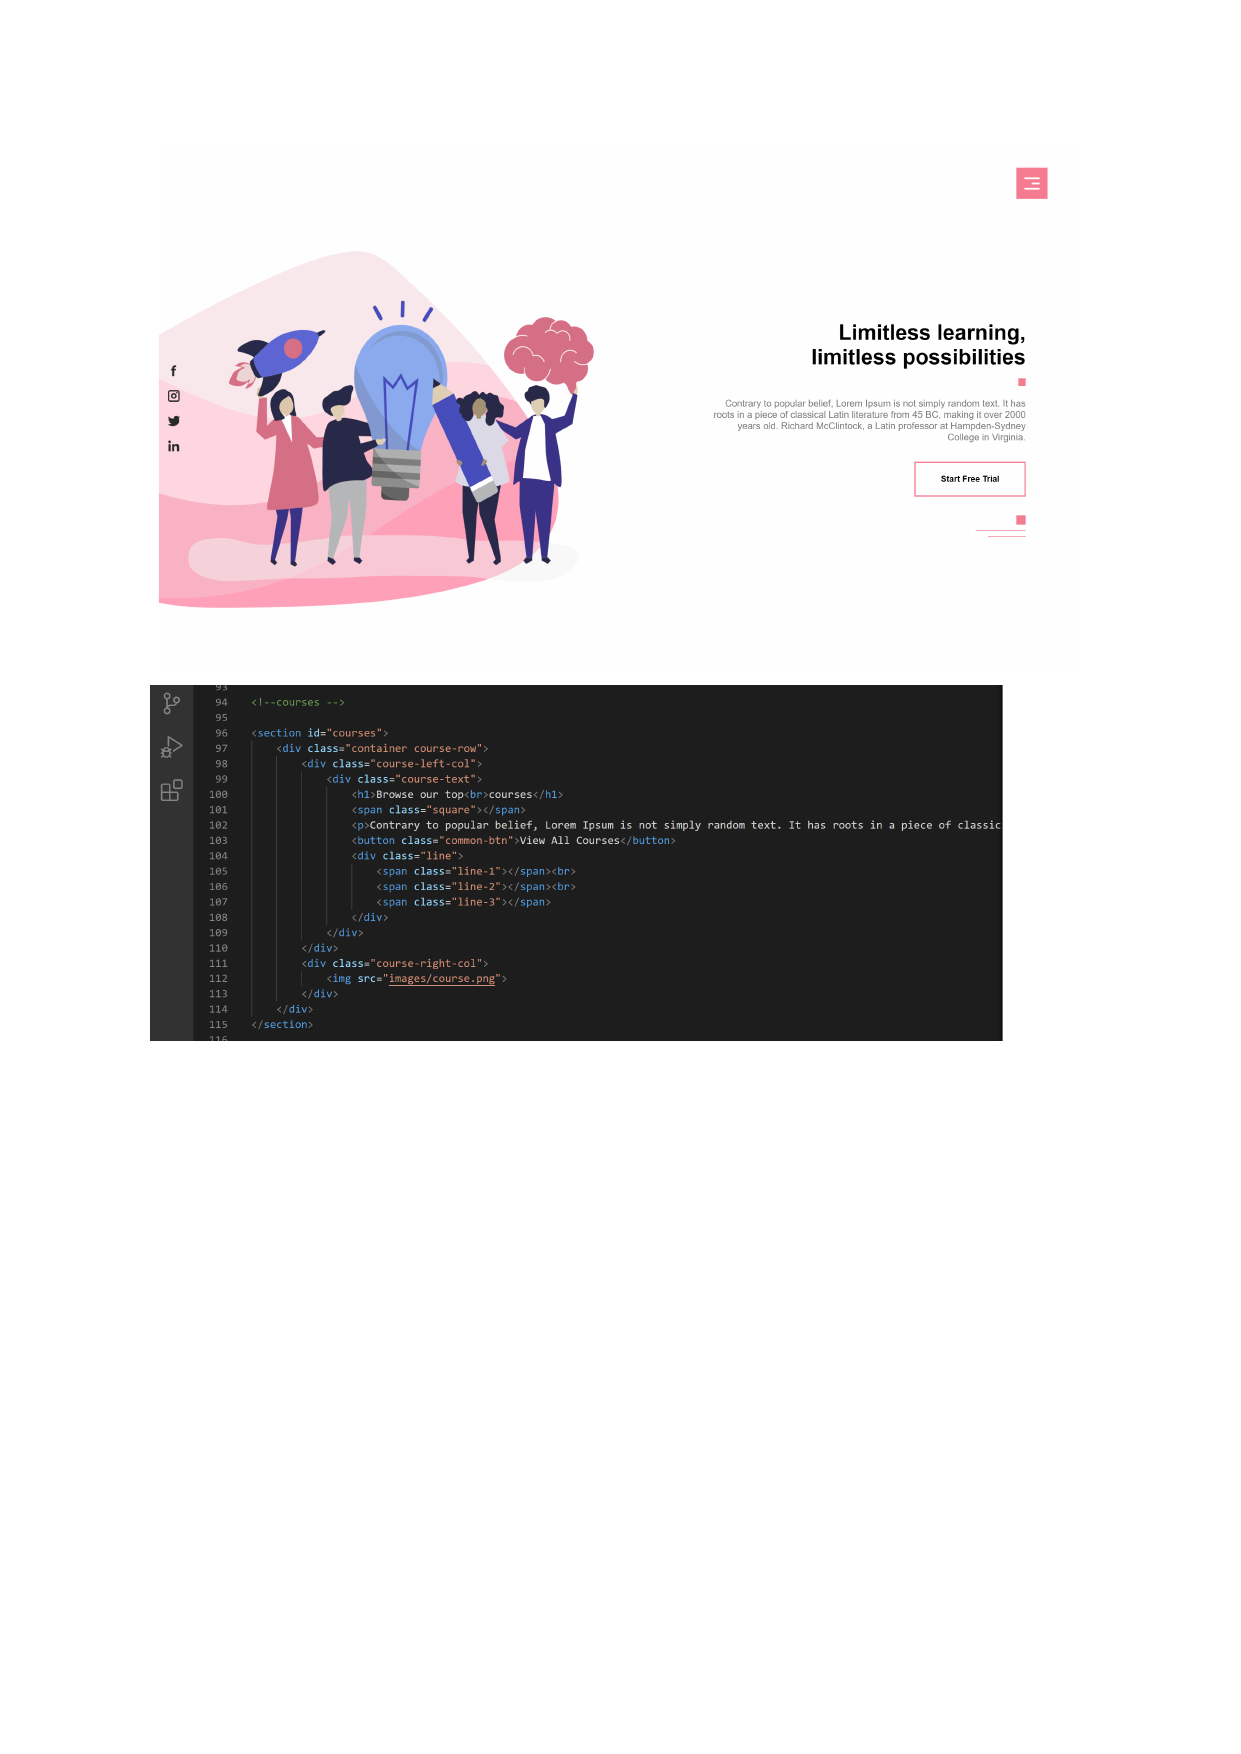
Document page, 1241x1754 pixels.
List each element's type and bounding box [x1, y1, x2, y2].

picture [158, 150, 1082, 667]
picture [150, 685, 1003, 1041]
